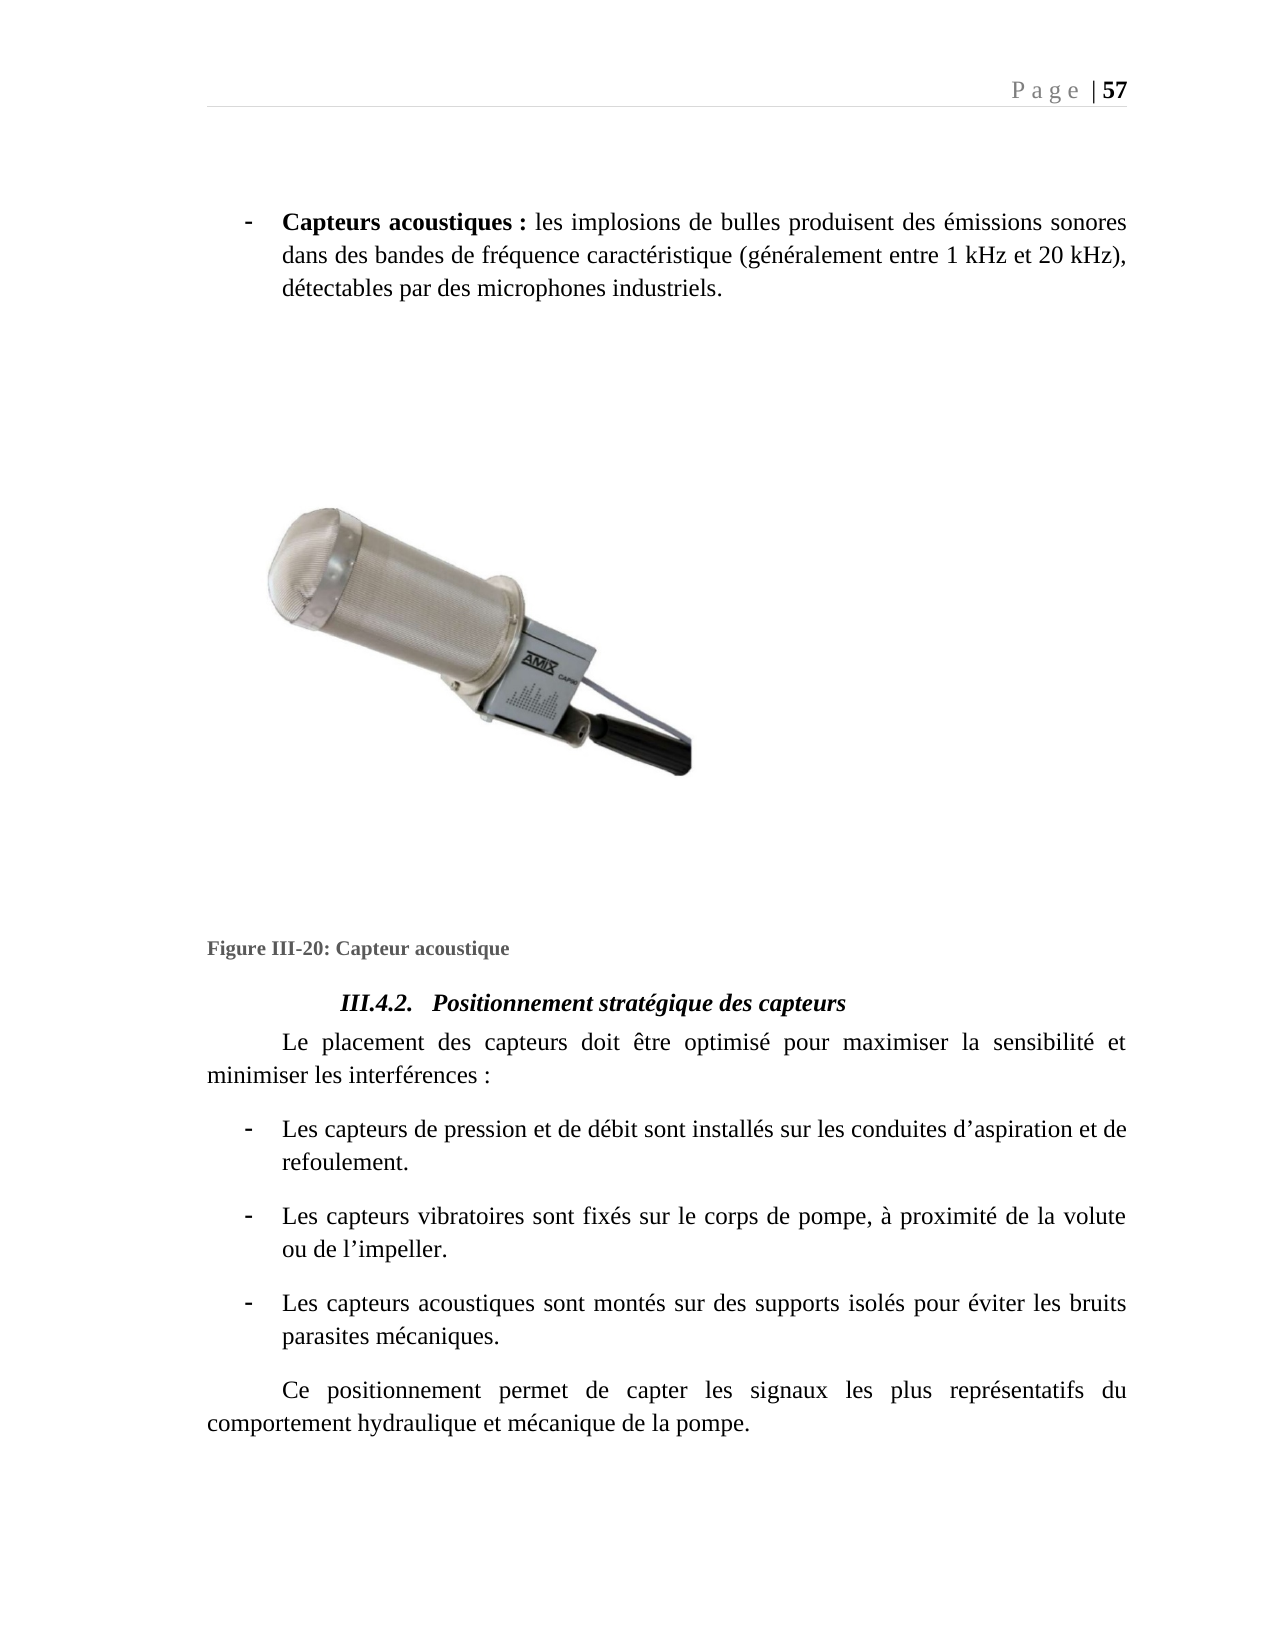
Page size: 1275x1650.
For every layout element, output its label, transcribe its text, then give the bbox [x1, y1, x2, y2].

list Les capteurs vibratoires sont fixés sur le corps de pompe, à proximité de la volute ou de l’impeller. [244, 1201, 1127, 1263]
text Ce positionnement permet de capter les signaux les plus représentatifs du comportement hydraulique et mécanique de la pompe. [207, 1375, 1127, 1437]
subtitle Positionnement stratégique des capteurs [413, 988, 1127, 1017]
text Le placement des capteurs doit être optimisé pour maximiser la sensibilité et minimiser les interférences : [207, 1027, 1127, 1089]
list Capteurs acoustiques : les implosions de bulles produisent des émissions sonores dans des bandes de fréquence caractéristique (généralement entre 1 kHz et 20 kHz), détectables par des microphones industriels. [244, 207, 1127, 302]
list Les capteurs acoustiques sont montés sur des supports isolés pour éviter les bruits parasites mécaniques. [244, 1288, 1127, 1350]
list Les capteurs de pression et de débit sont installés sur les conduites d’aspiration et de refoulement. [244, 1114, 1127, 1176]
picture [206, 375, 739, 908]
